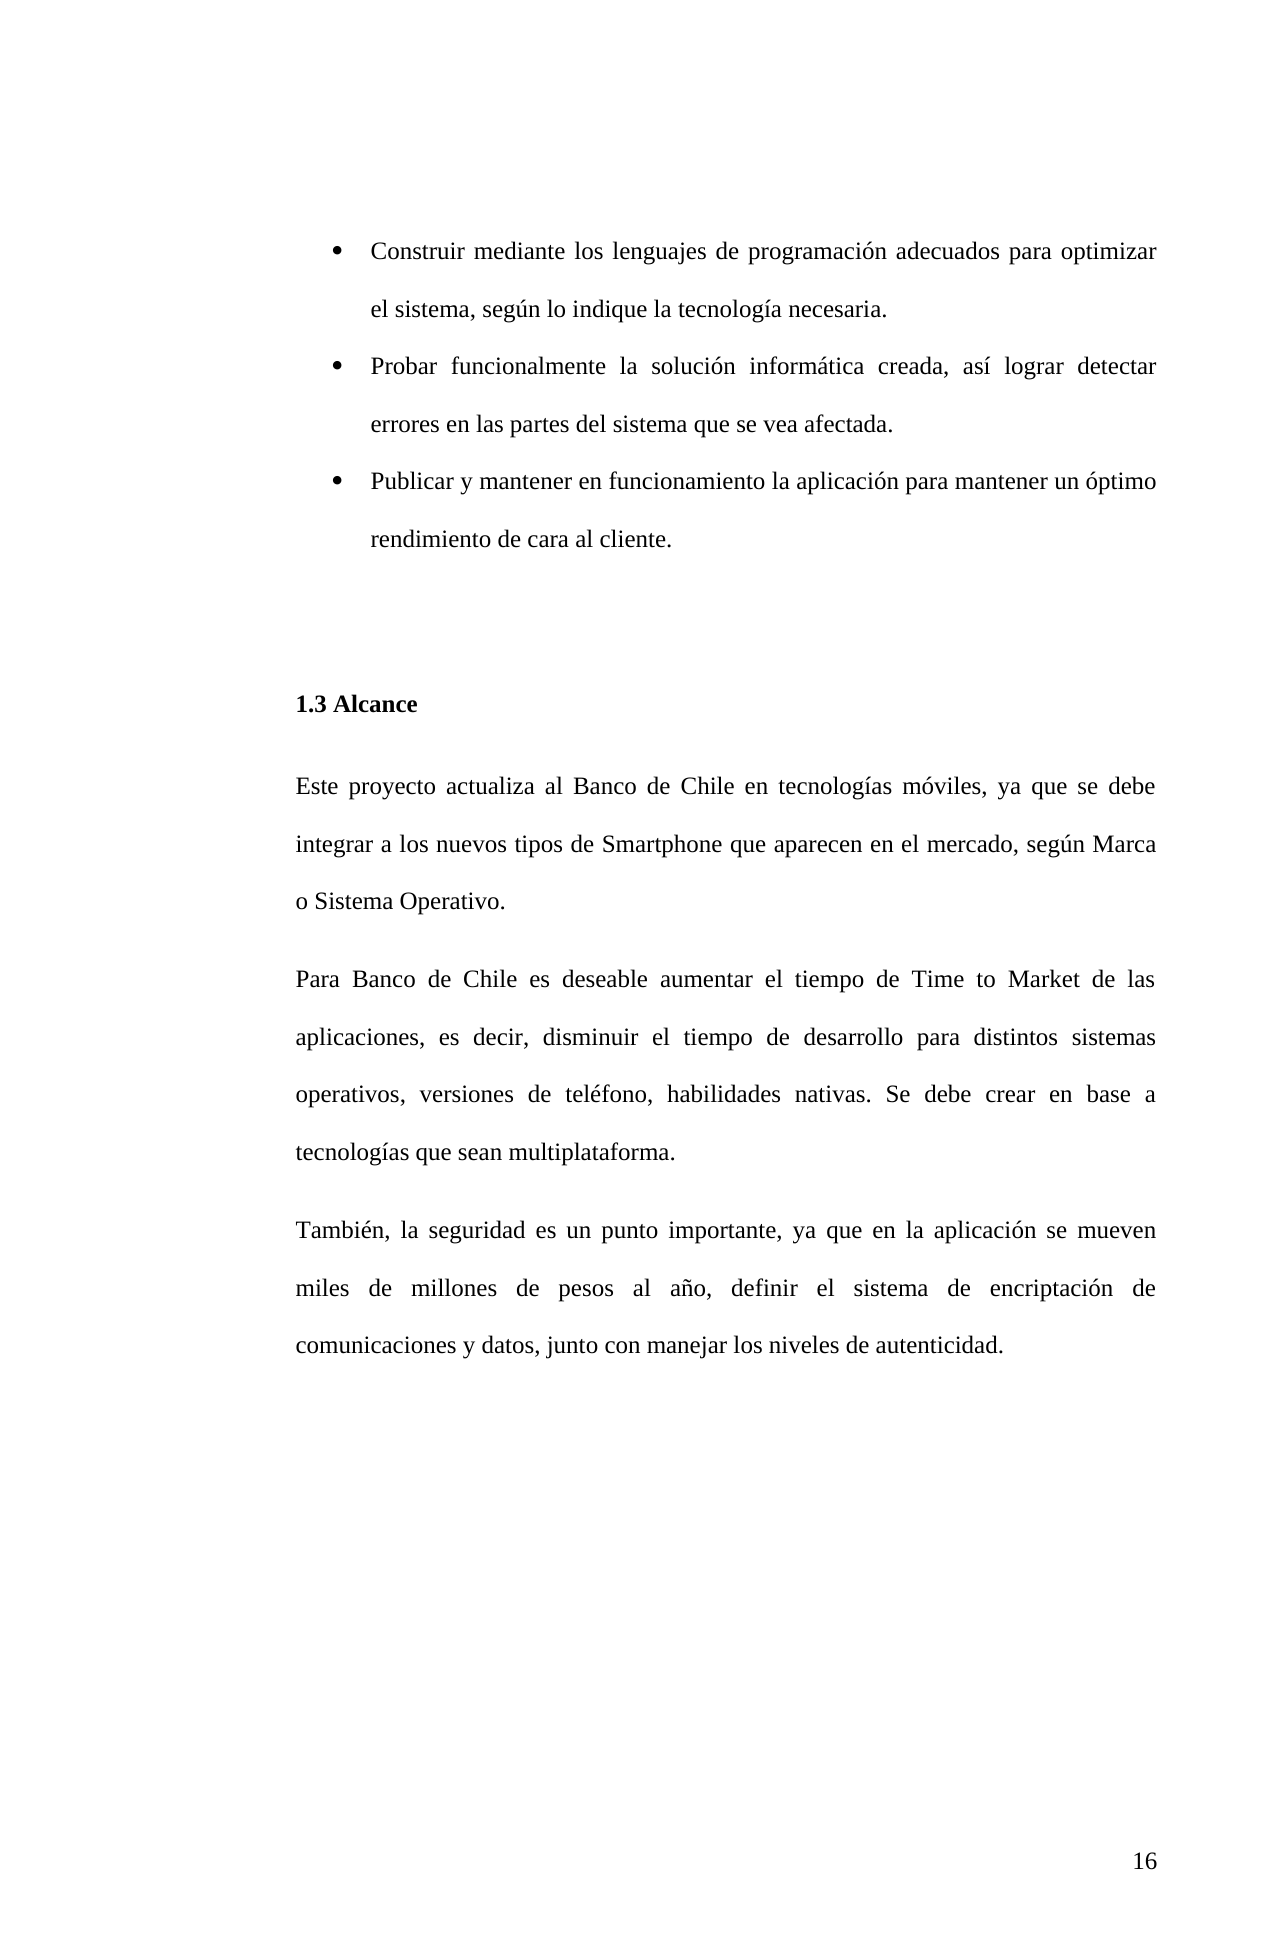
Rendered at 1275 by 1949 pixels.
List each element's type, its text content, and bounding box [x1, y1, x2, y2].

text Para Banco de Chile es deseable aumentar el tiempo de Time to Market de las aplicaciones, es decir, disminuir el tiempo de desarrollo para distintos sistemas operativos, versiones de teléfono, habilidades nativas. Se debe crear en base a tecnologías que sean multiplataforma. [295, 964, 1157, 1166]
text También, la seguridad es un punto importante, ya que en la aplicación se mueven miles de millones de pesos al año, definir el sistema de encriptación de comunicaciones y datos, junto con manejar los niveles de autenticidad. [295, 1215, 1157, 1359]
list Publicar y mantener en funcionamiento la aplicación para mantener un óptimo rendimiento de cara al cliente. [333, 466, 1157, 552]
text Este proyecto actualiza al Banco de Chile en tecnologías móviles, ya que se debe integrar a los nuevos tipos de Smartphone que aparecen en el mercado, según Marca o Sistema Operativo. [295, 771, 1157, 915]
list Probar funcionalmente la solución informática creada, así lograr detectar errores en las partes del sistema que se vea afectada. [333, 351, 1157, 437]
subtitle Alcance [295, 689, 1157, 717]
list Construir mediante los lenguajes de programación adecuados para optimizar el sistema, según lo indique la tecnología necesaria. [333, 236, 1157, 322]
